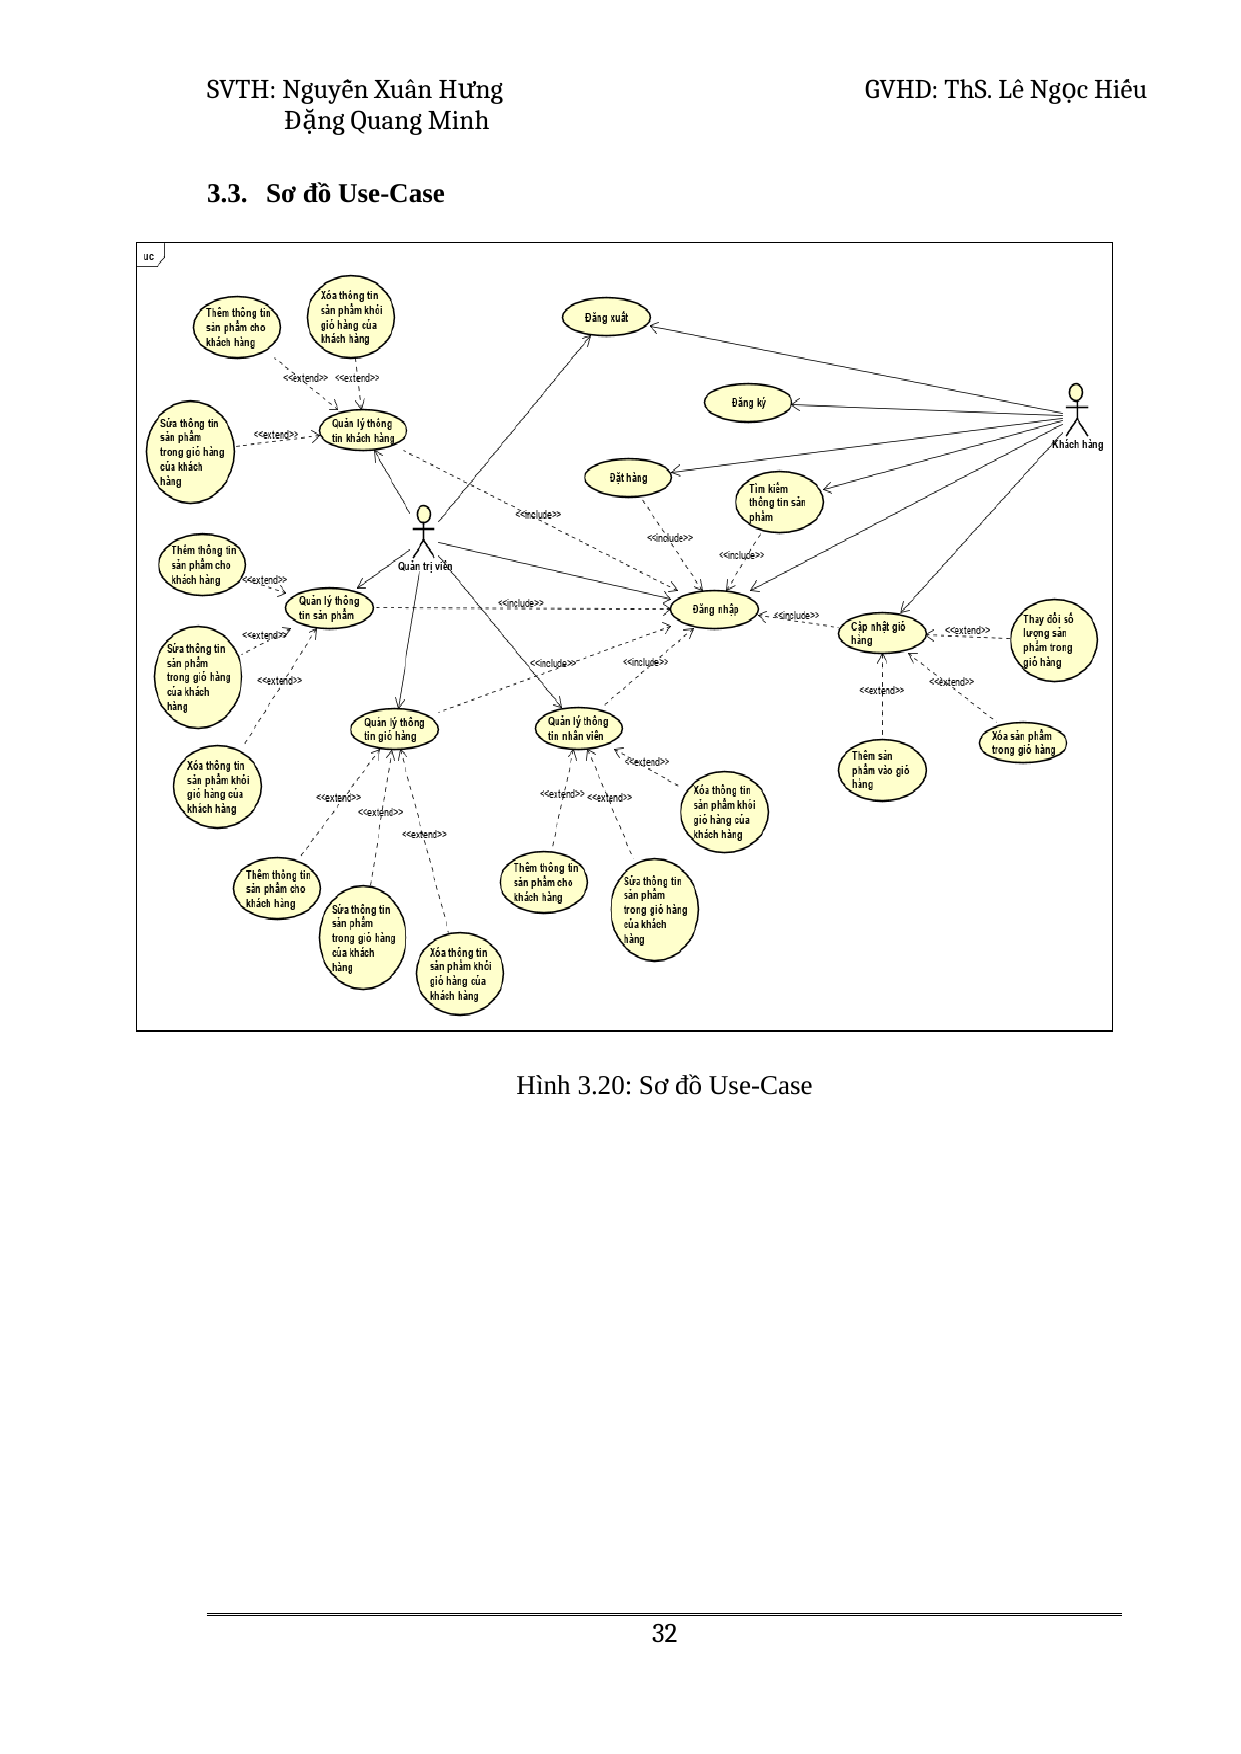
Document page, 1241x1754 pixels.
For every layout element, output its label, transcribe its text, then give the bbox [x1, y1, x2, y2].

picture [131, 236, 1120, 1042]
subtitle Sơ đồ Use-Case [207, 177, 1122, 208]
